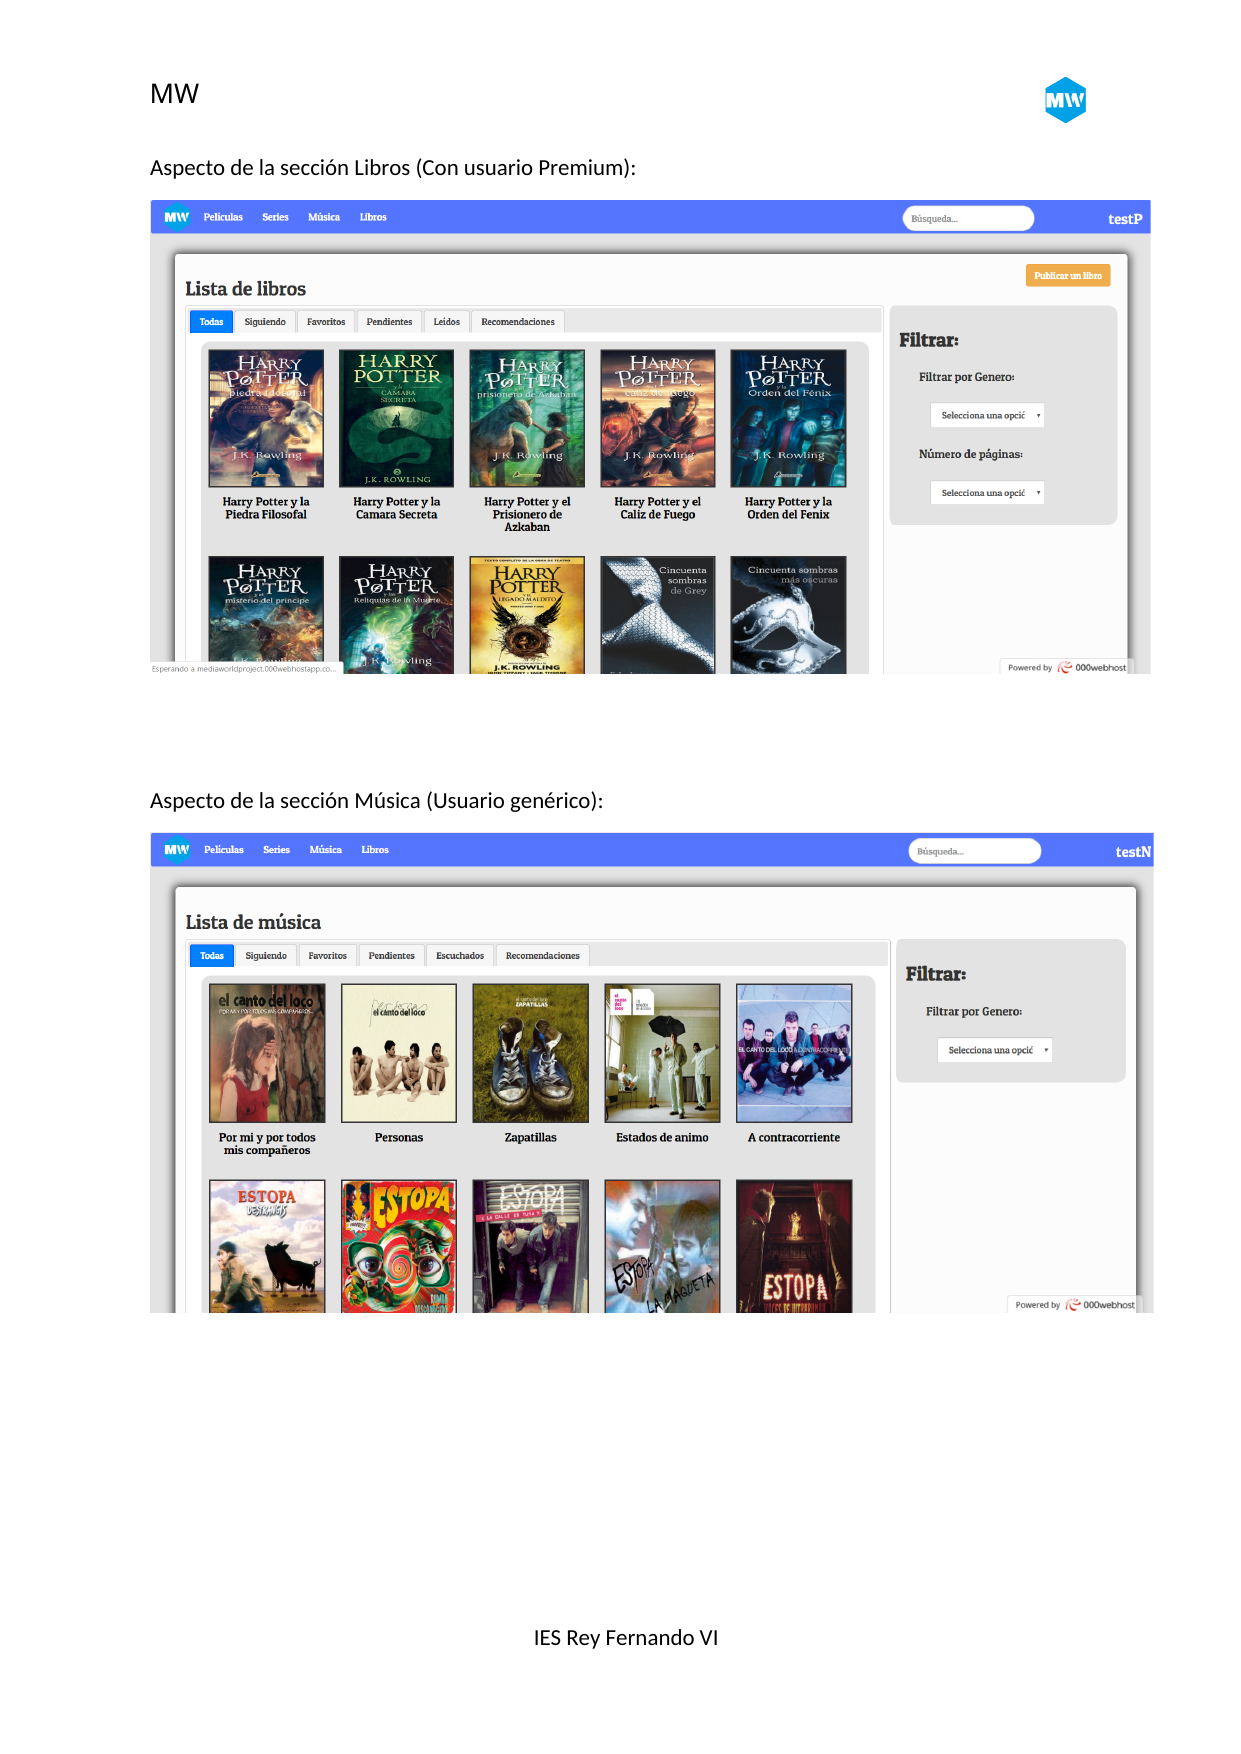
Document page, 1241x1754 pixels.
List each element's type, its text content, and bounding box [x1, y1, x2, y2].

picture [150, 832, 1154, 1313]
picture [150, 200, 1151, 674]
text Aspecto de la sección Música (Usuario genérico): [150, 786, 1090, 814]
picture [1040, 75, 1091, 126]
text Aspecto de la sección Libros (Con usuario Premium): [150, 153, 1090, 181]
